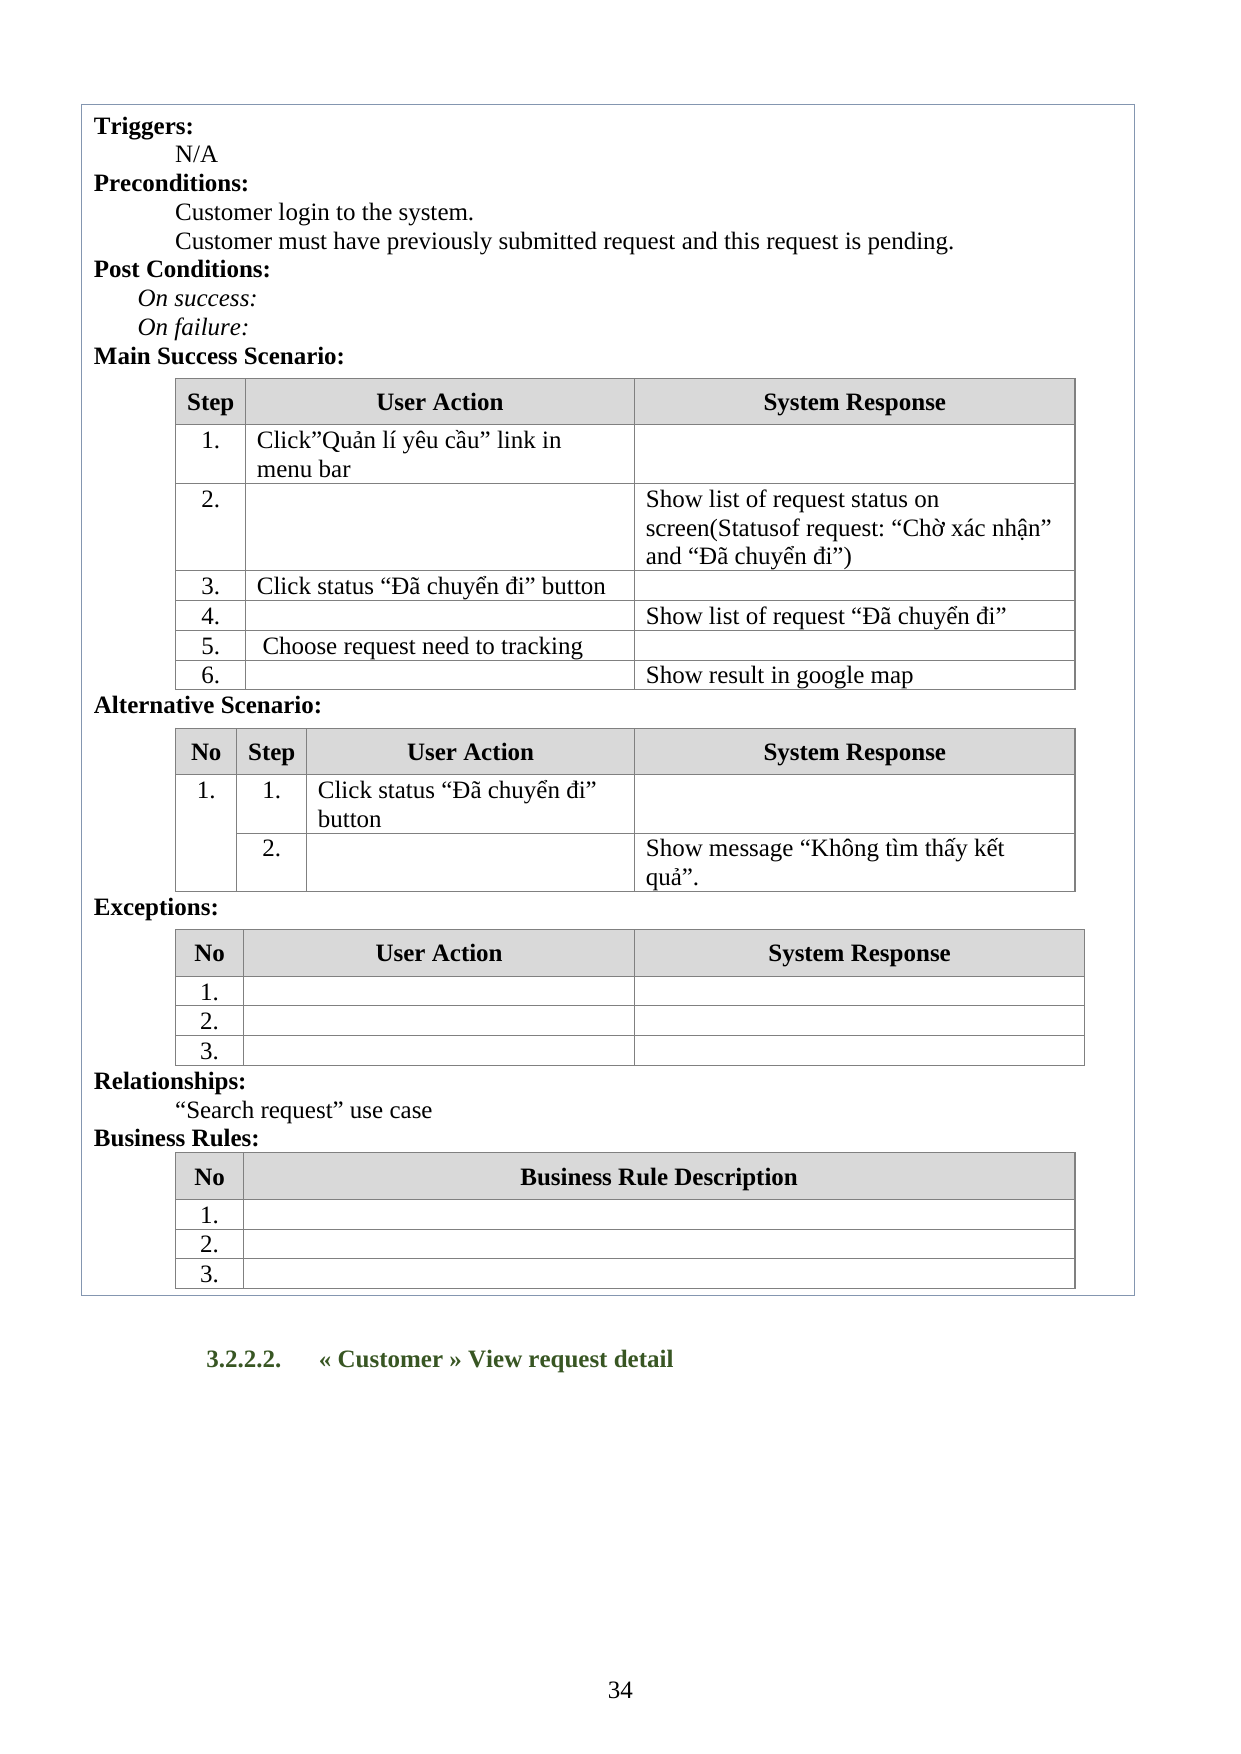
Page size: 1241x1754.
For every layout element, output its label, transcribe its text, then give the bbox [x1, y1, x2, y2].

subtitle « Customer » View request detail [206, 1344, 1146, 1373]
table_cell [82, 105, 1134, 1295]
